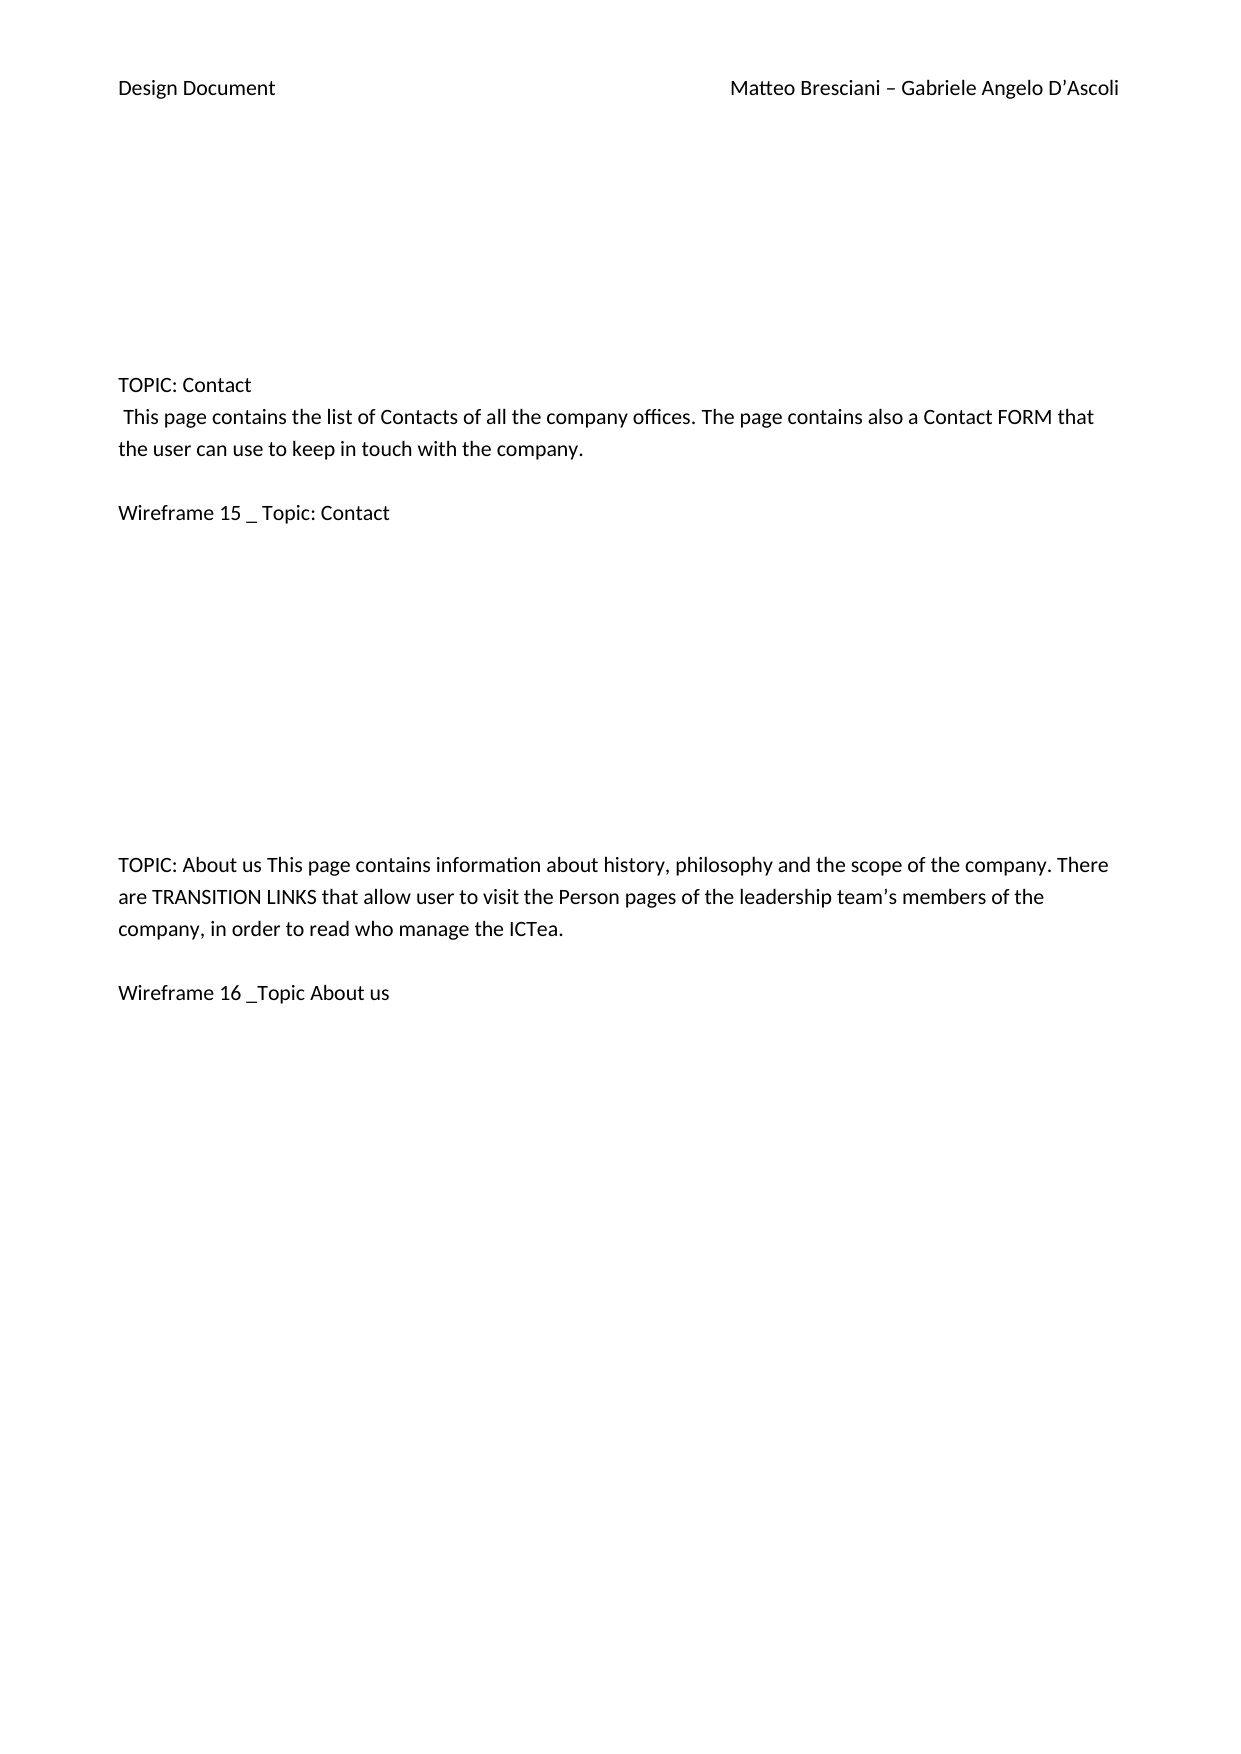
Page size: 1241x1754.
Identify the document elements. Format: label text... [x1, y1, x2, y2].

text Wireframe 15 _ Topic: Contact [118, 499, 1122, 526]
text TOPIC: About us This page contains information about history, philosophy and the scope of the company. There are TRANSITION LINKS that allow user to visit the Person pages of the leadership team’s members of the company, in order to read who manage the ICTea. [118, 851, 1122, 942]
text Wireframe 16 _Topic About us [118, 979, 1122, 1006]
text This page contains the list of Contacts of all the company offices. The page contains also a Contact FORM that the user can use to keep in touch with the company. [118, 403, 1122, 462]
text TOPIC: Contact [118, 371, 1122, 398]
